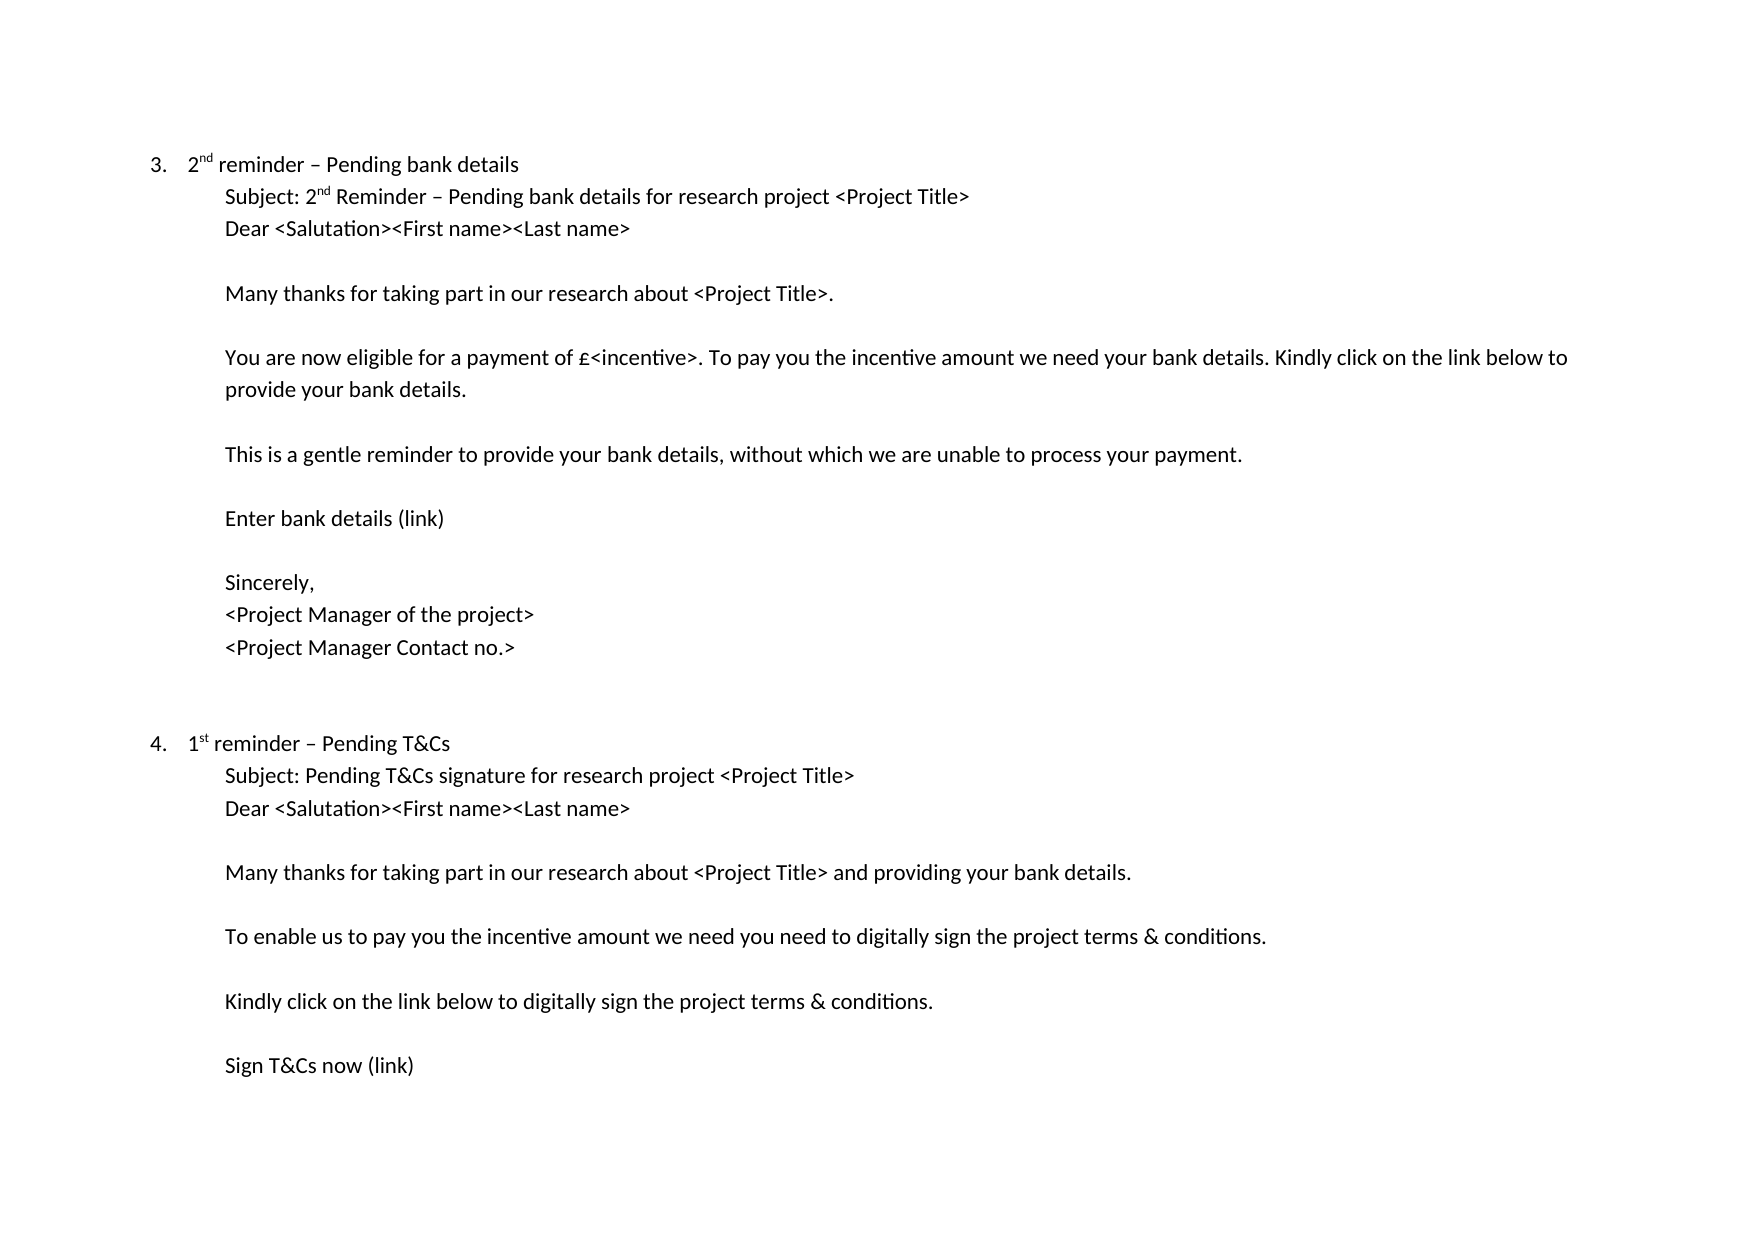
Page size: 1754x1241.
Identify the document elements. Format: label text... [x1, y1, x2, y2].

list Many thanks for taking part in our research about <Project Title>. [225, 279, 1604, 307]
list <Project Manager of the project> [225, 601, 1604, 629]
list Sincerely, [225, 568, 1604, 596]
list 1st reminder – Pending T&Cs [150, 729, 1604, 757]
list Dear <Salutation><First name><Last name> [225, 214, 1604, 242]
list Sign T&Cs now (link) [225, 1051, 1604, 1079]
list Dear <Salutation><First name><Last name> [225, 794, 1604, 822]
list You are now eligible for a payment of £<incentive>. To pay you the incentive amount we need your bank details. Kindly click on the link below to provide your bank details. [225, 343, 1604, 403]
list To enable us to pay you the incentive amount we need you need to digitally sign the project terms & conditions. [225, 922, 1604, 951]
list This is a gentle reminder to provide your bank details, without which we are unable to process your payment. [225, 440, 1604, 468]
list Enter bank details (link) [225, 504, 1604, 532]
list Subject: Pending T&Cs signature for research project <Project Title> [225, 762, 1604, 789]
list Many thanks for taking part in our research about <Project Title> and providing your bank details. [225, 858, 1604, 886]
list Subject: 2nd Reminder – Pending bank details for research project <Project Title> [225, 182, 1604, 210]
list 2nd reminder – Pending bank details [150, 150, 1604, 178]
list Kindly click on the link below to digitally sign the project terms & conditions. [225, 987, 1604, 1015]
list <Project Manager Contact no.> [225, 633, 1604, 661]
